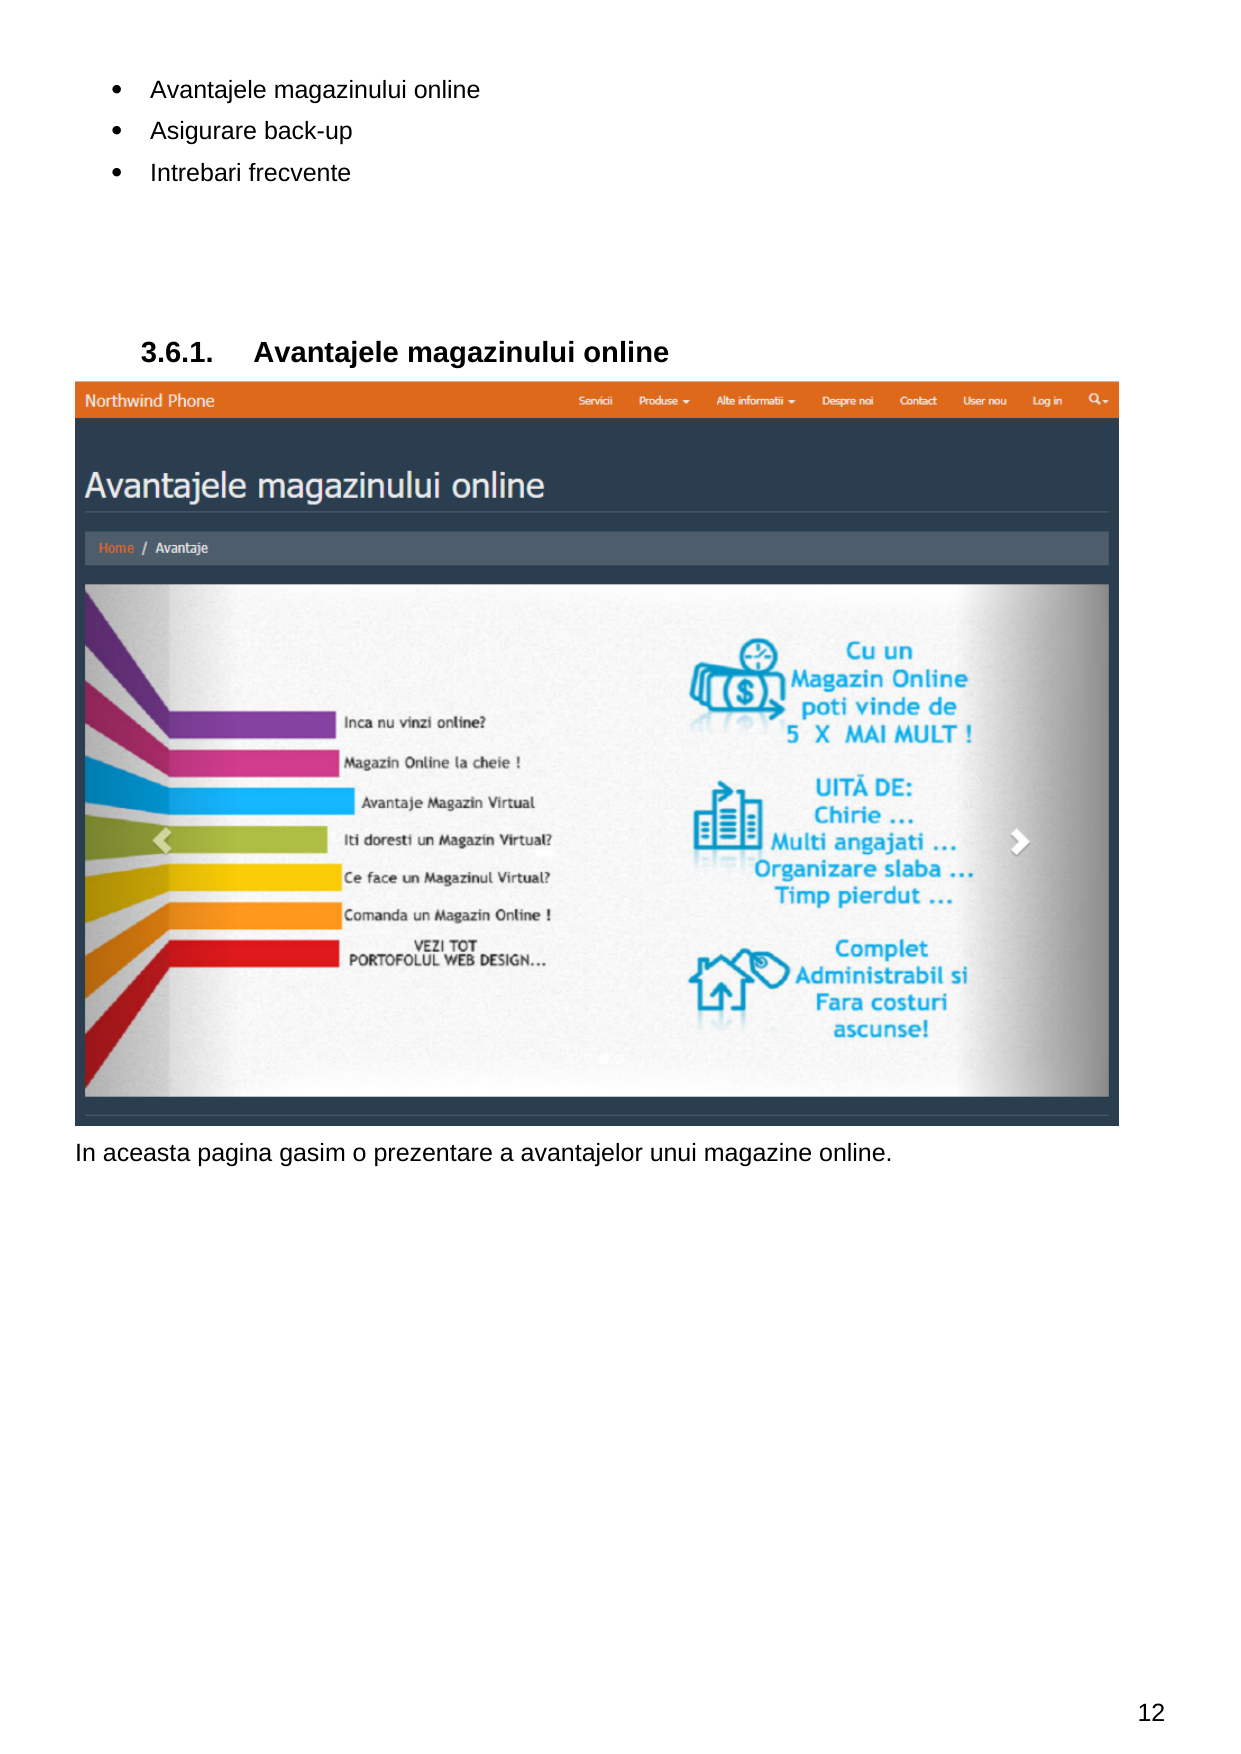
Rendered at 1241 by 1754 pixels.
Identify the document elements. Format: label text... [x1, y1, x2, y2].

subtitle Avantajele magazinului online [141, 335, 1165, 369]
picture [75, 381, 1119, 1126]
list Intrebari frecvente [112, 158, 1165, 187]
text In aceasta pagina gasim o prezentare a avantajelor unui magazine online. [75, 1138, 1165, 1166]
list Avantajele magazinului online [112, 75, 1165, 104]
list Asigurare back-up [112, 116, 1165, 145]
